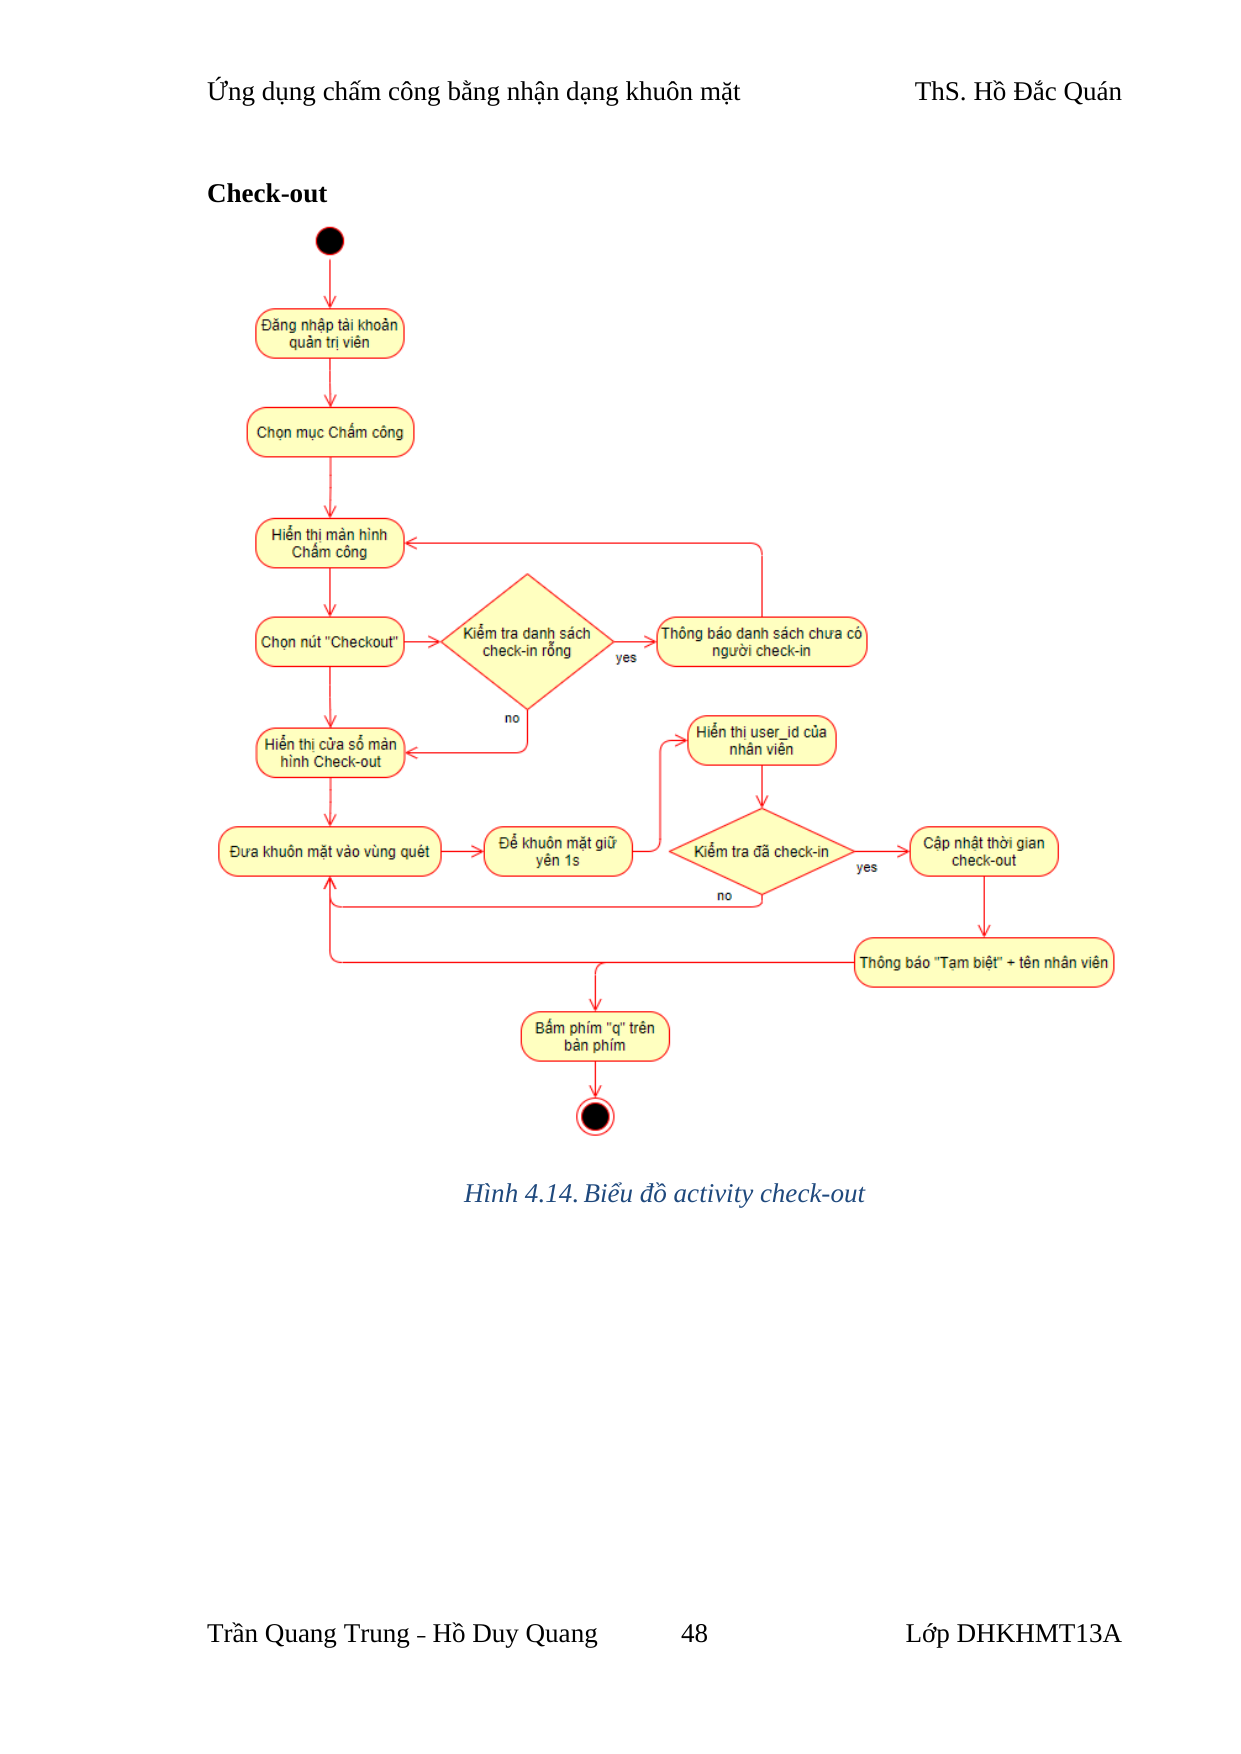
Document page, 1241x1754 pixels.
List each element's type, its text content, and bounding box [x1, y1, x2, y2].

picture [206, 222, 1122, 1142]
text Check-out [207, 177, 1122, 222]
text Hình 4.14. Biểu đồ activity check-out [207, 1177, 1122, 1208]
